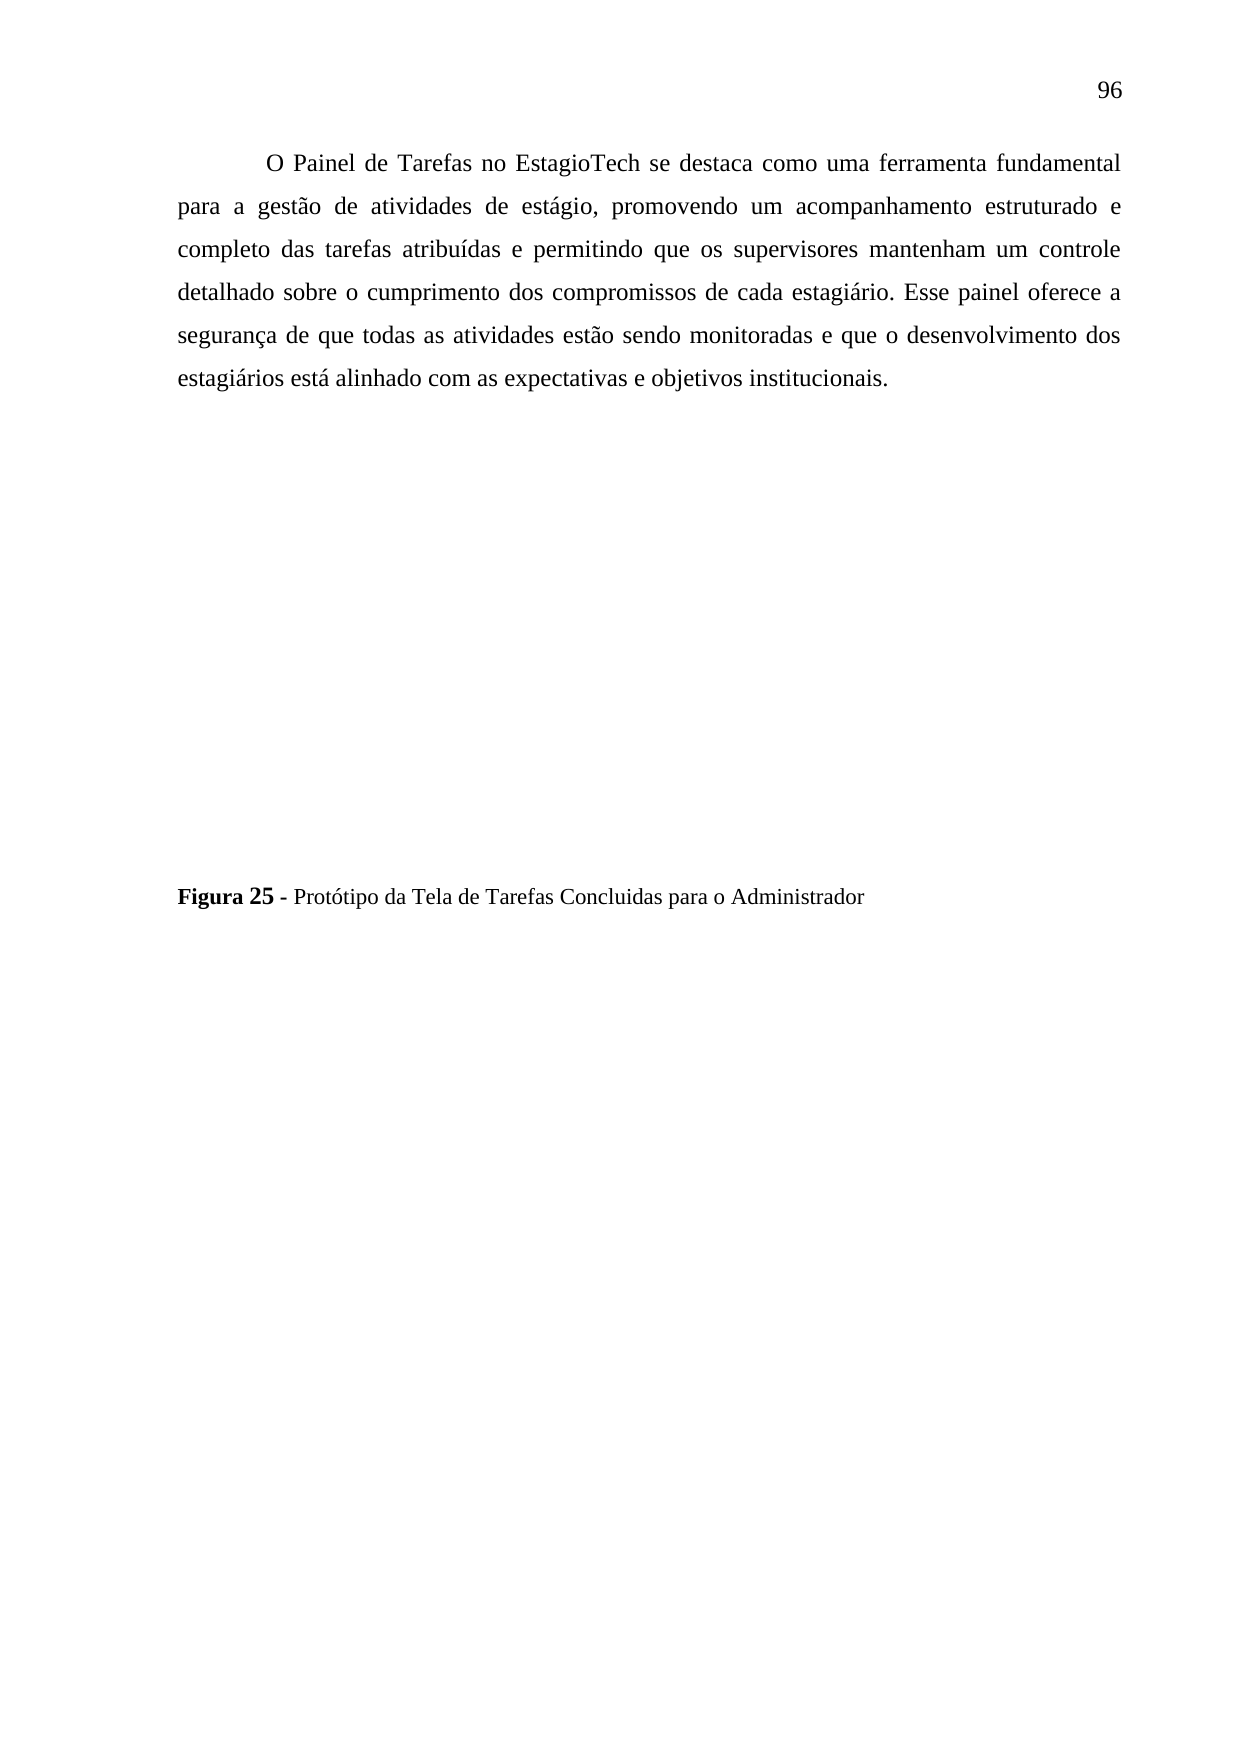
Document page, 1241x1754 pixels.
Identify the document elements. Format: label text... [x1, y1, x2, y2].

text O Painel de Tarefas no EstagioTech se destaca como uma ferramenta fundamental para a gestão de atividades de estágio, promovendo um acompanhamento estruturado e completo das tarefas atribuídas e permitindo que os supervisores mantenham um controle detalhado sobre o cumprimento dos compromissos de cada estagiário. Esse painel oferece a segurança de que todas as atividades estão sendo monitoradas e que o desenvolvimento dos estagiários está alinhado com as expectativas e objetivos institucionais. [177, 148, 1122, 392]
text Figura 25 - Protótipo da Tela de Tarefas Concluidas para o Administrador [177, 881, 1122, 909]
